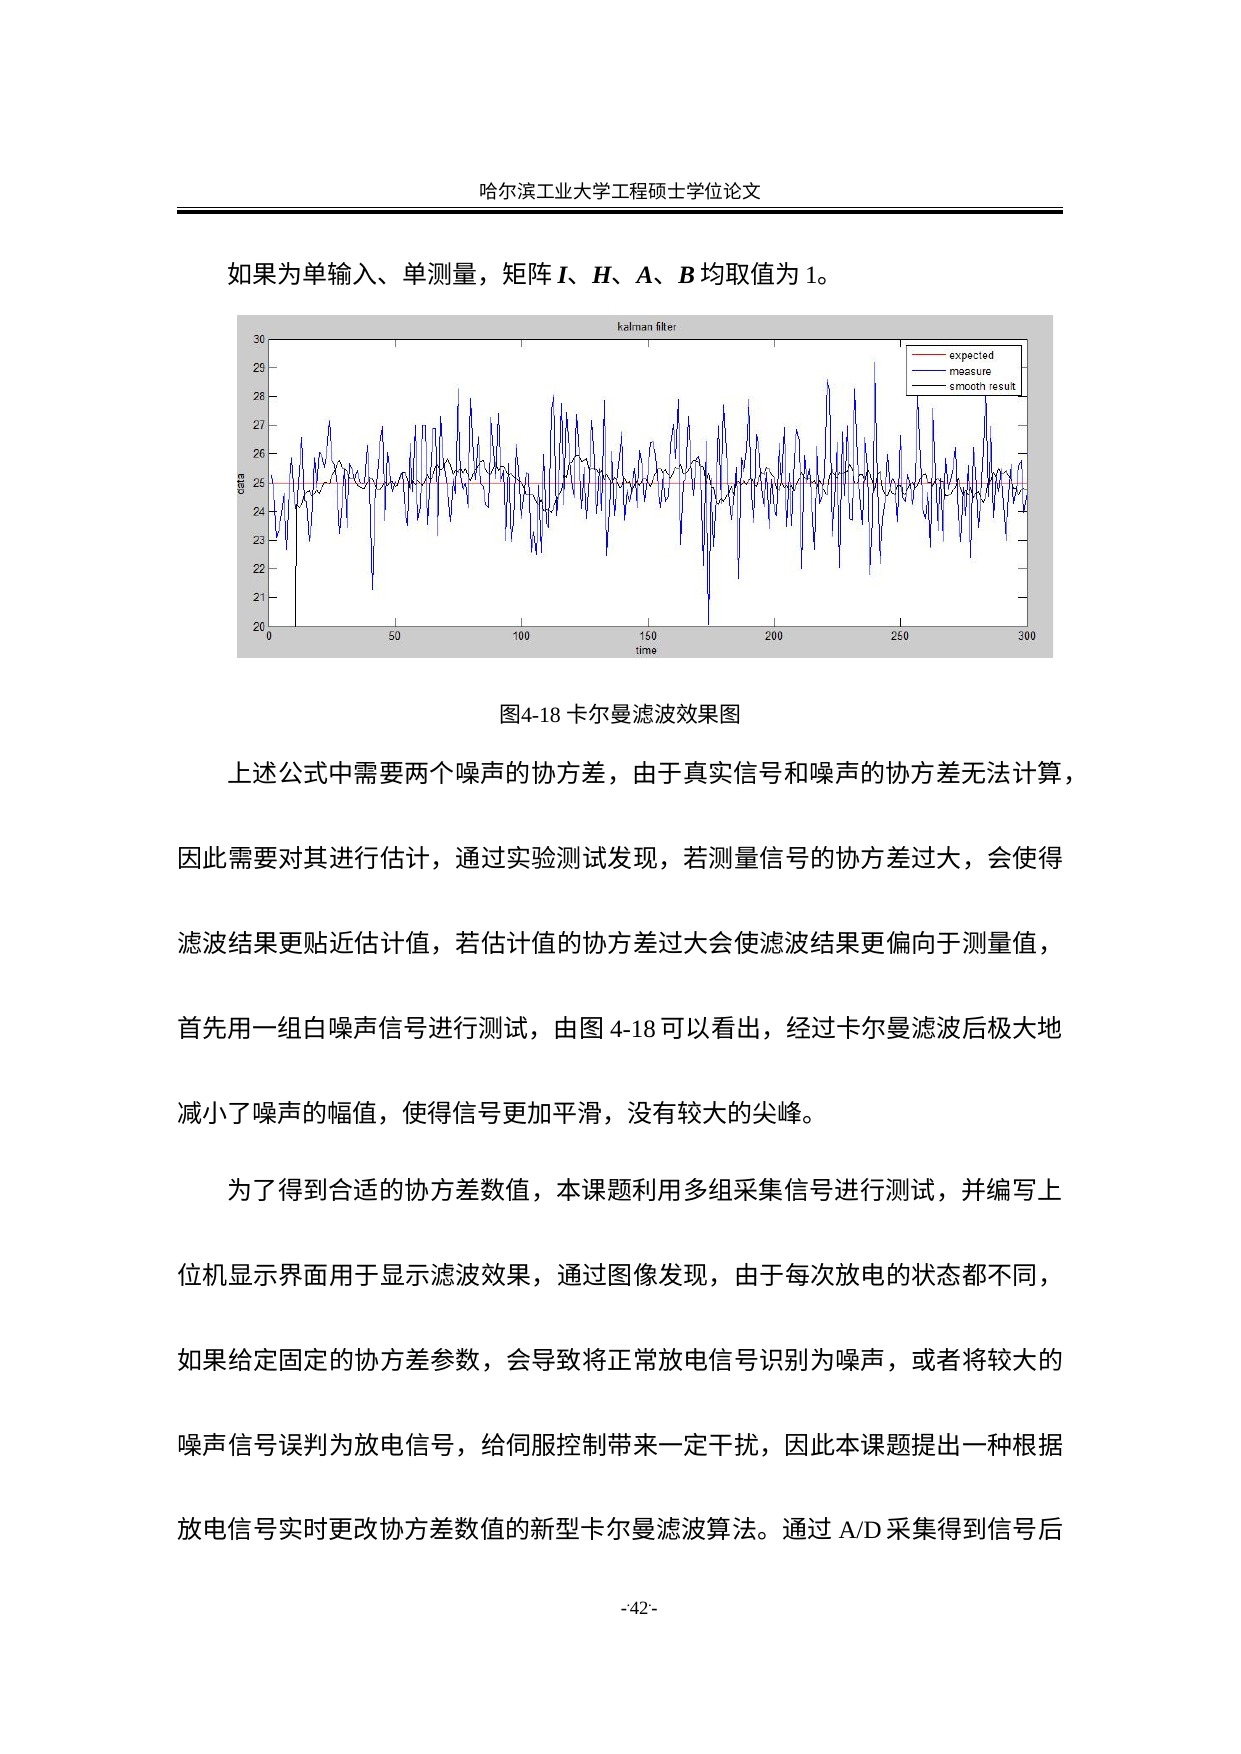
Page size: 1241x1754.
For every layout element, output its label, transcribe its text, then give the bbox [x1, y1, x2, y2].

picture [237, 315, 1054, 658]
text 如果为单输入、单测量，矩阵I、H、A、B均取值为1。 [177, 238, 1063, 306]
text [177, 1154, 1063, 1562]
